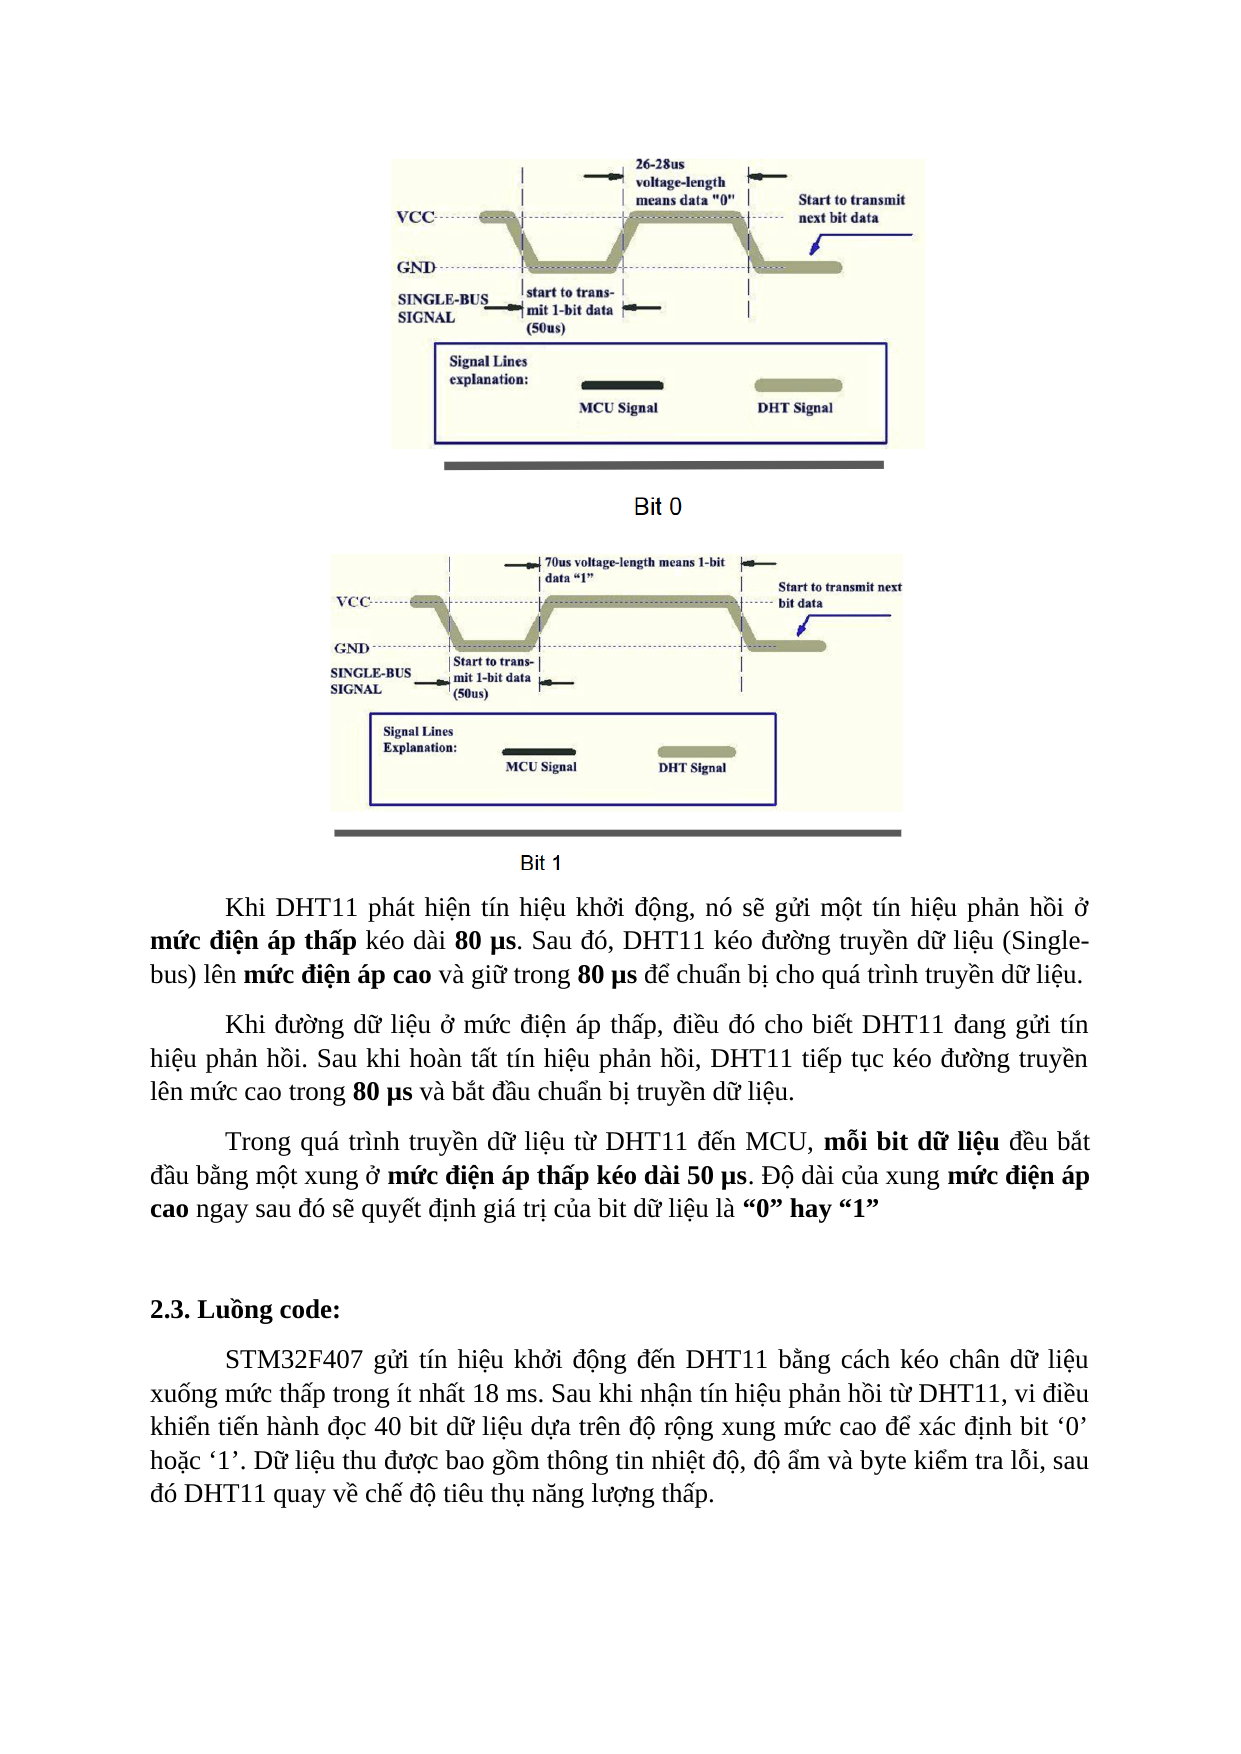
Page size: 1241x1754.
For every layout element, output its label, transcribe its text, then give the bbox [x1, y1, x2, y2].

text 2.3. Luồng code: [150, 1293, 1090, 1324]
picture [373, 150, 942, 529]
text Khi DHT11 phát hiện tín hiệu khởi động, nó sẽ gửi một tín hiệu phản hồi ở mức điện áp thấp kéo dài 80 µs. Sau đó, DHT11 kéo đường truyền dữ liệu (Single-bus) lên mức điện áp cao và giữ trong 80 µs để chuẩn bị cho quá trình truyền dữ liệu. [150, 891, 1090, 989]
text STM32F407 gửi tín hiệu khởi động đến DHT11 bằng cách kéo chân dữ liệu xuống mức thấp trong ít nhất 18 ms. Sau khi nhận tín hiệu phản hồi từ DHT11, vi điều khiển tiến hành đọc 40 bit dữ liệu dựa trên độ rộng xung mức cao để xác định bit ‘0’ hoặc ‘1’. Dữ liệu thu được bao gồm thông tin nhiệt độ, độ ẩm và byte kiểm tra lỗi, sau đó DHT11 quay về chế độ tiêu thụ năng lượng thấp. [150, 1343, 1090, 1508]
picture [319, 531, 921, 872]
text Khi đường dữ liệu ở mức điện áp thấp, điều đó cho biết DHT11 đang gửi tín hiệu phản hồi. Sau khi hoàn tất tín hiệu phản hồi, DHT11 tiếp tục kéo đường truyền lên mức cao trong 80 µs và bắt đầu chuẩn bị truyền dữ liệu. [150, 1008, 1090, 1106]
text Trong quá trình truyền dữ liệu từ DHT11 đến MCU, mỗi bit dữ liệu đều bắt đầu bằng một xung ở mức điện áp thấp kéo dài 50 µs. Độ dài của xung mức điện áp cao ngay sau đó sẽ quyết định giá trị của bit dữ liệu là “0” hay “1” [150, 1125, 1090, 1224]
